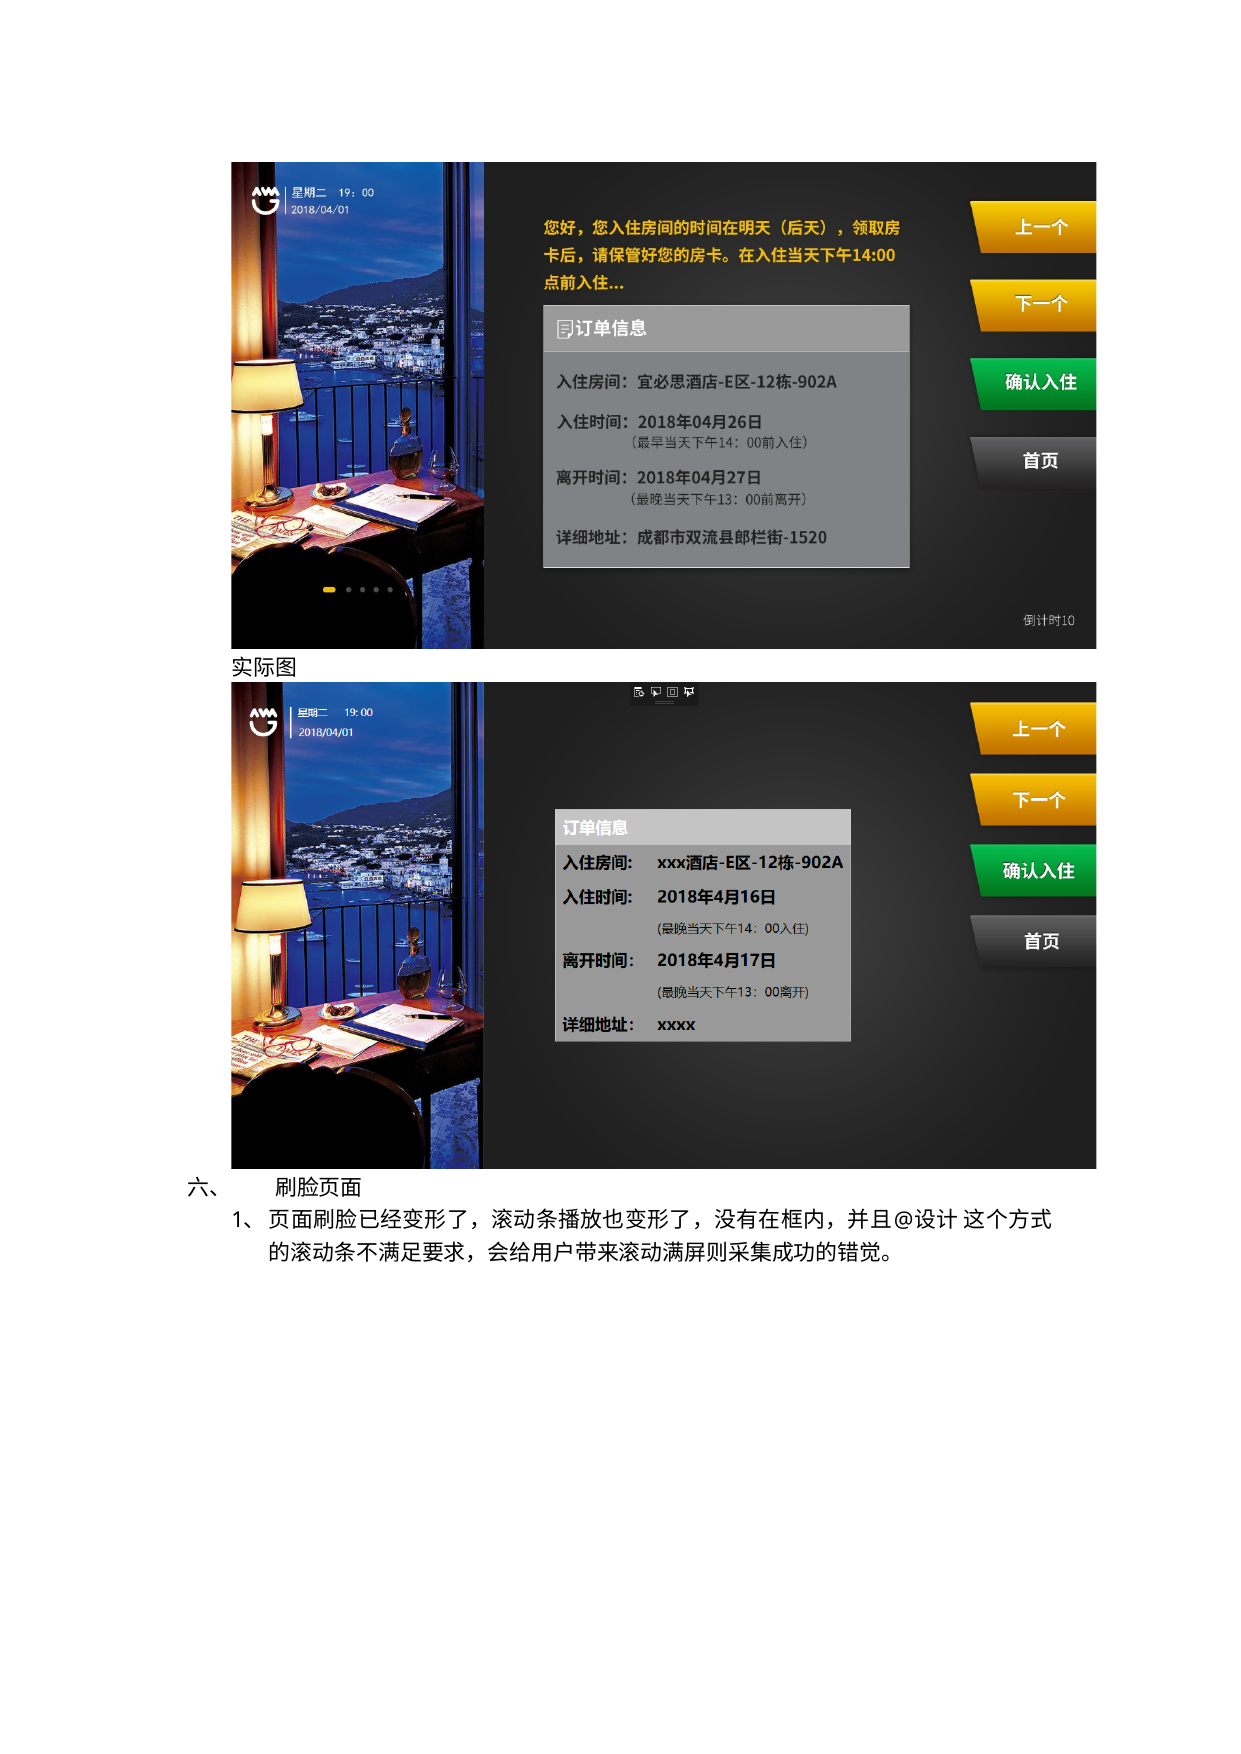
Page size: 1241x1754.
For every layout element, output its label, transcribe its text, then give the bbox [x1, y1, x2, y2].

picture [231, 162, 1097, 649]
list 页面刷脸已经变形了，滚动条播放也变形了，没有在框内，并且@设计 这个方式的滚动条不满足要求，会给用户带来滚动满屏则采集成功的错觉。 [231, 1202, 1053, 1267]
list 实际图 [231, 649, 1053, 682]
picture [231, 682, 1097, 1169]
list 刷脸页面 [187, 1169, 1053, 1202]
